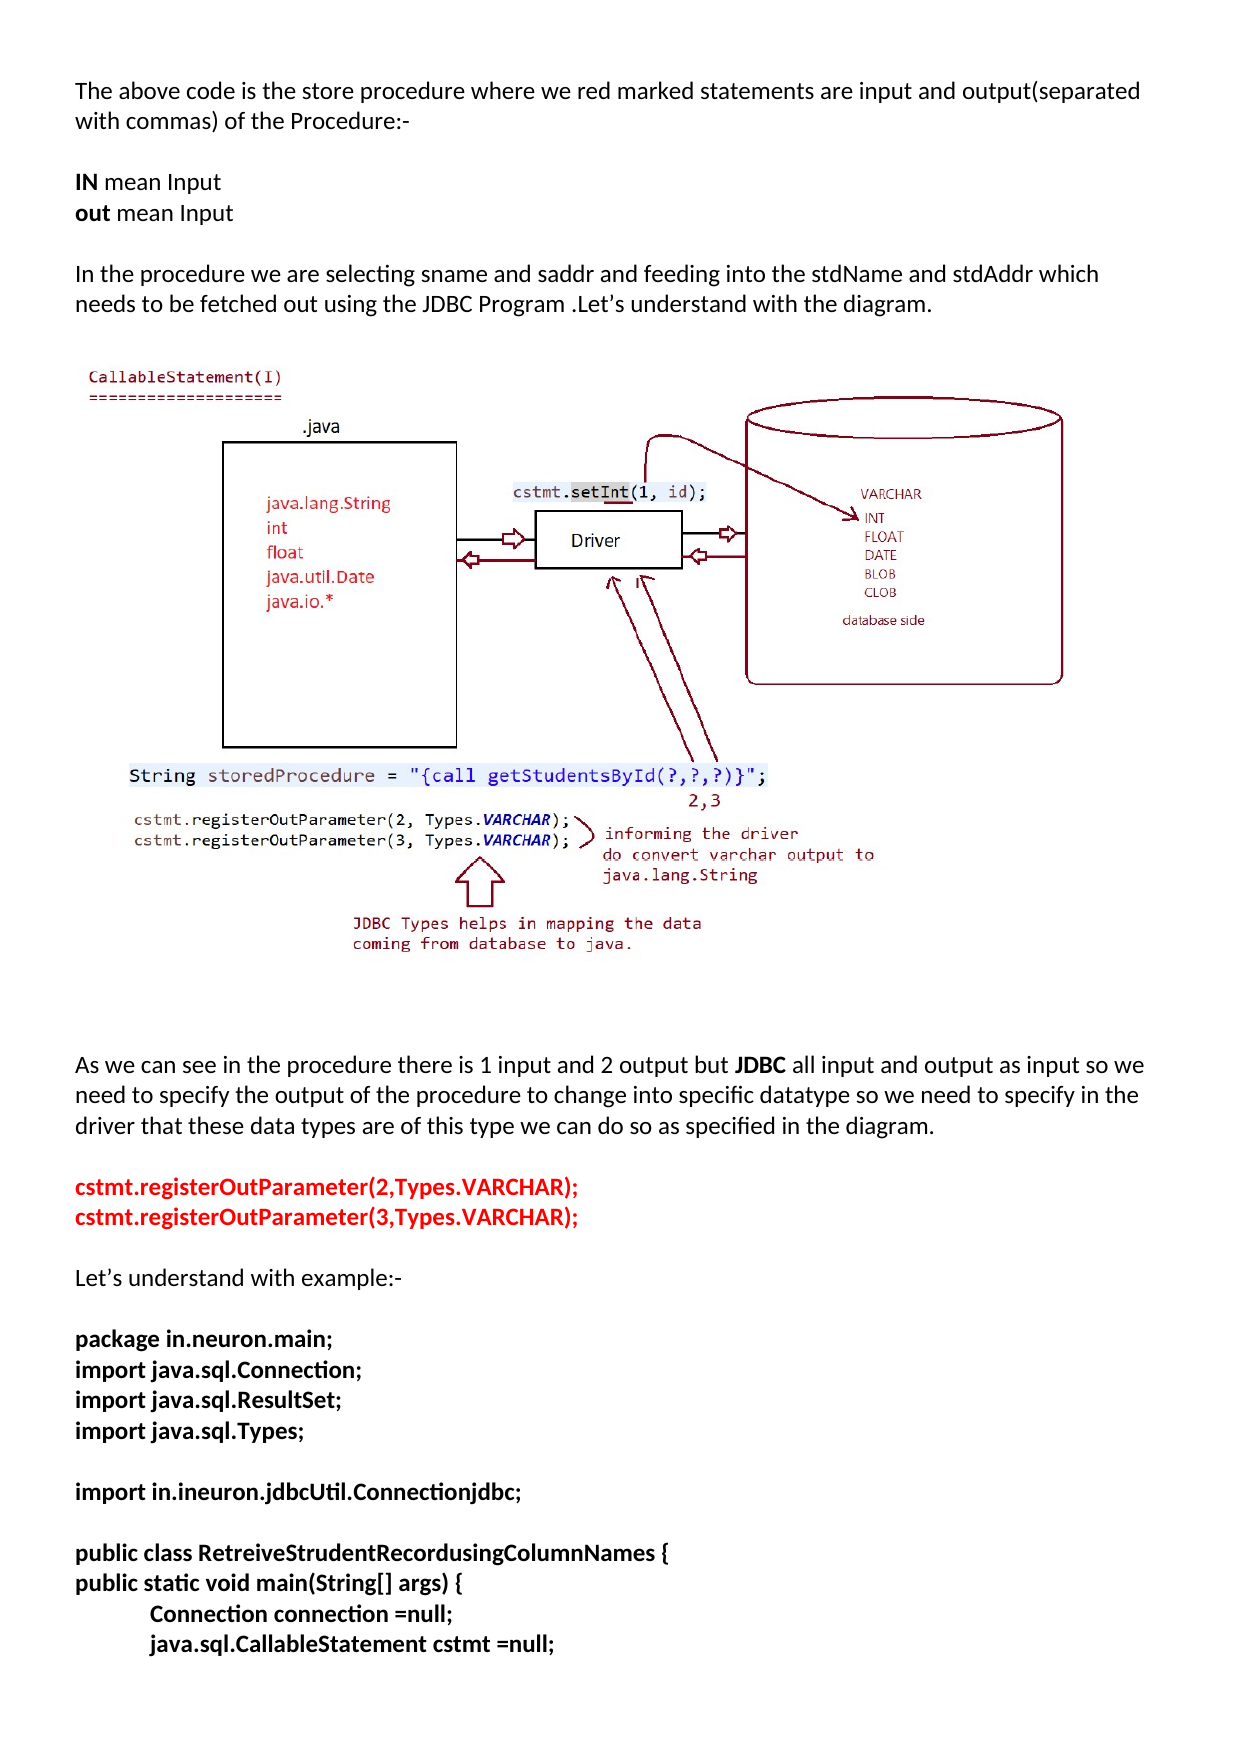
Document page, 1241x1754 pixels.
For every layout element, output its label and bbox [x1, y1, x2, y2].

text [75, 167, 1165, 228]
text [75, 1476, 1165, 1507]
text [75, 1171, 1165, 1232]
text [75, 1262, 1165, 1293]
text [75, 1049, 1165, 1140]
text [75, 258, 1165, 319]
picture [75, 349, 1153, 1019]
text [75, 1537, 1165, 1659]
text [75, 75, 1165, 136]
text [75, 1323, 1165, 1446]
